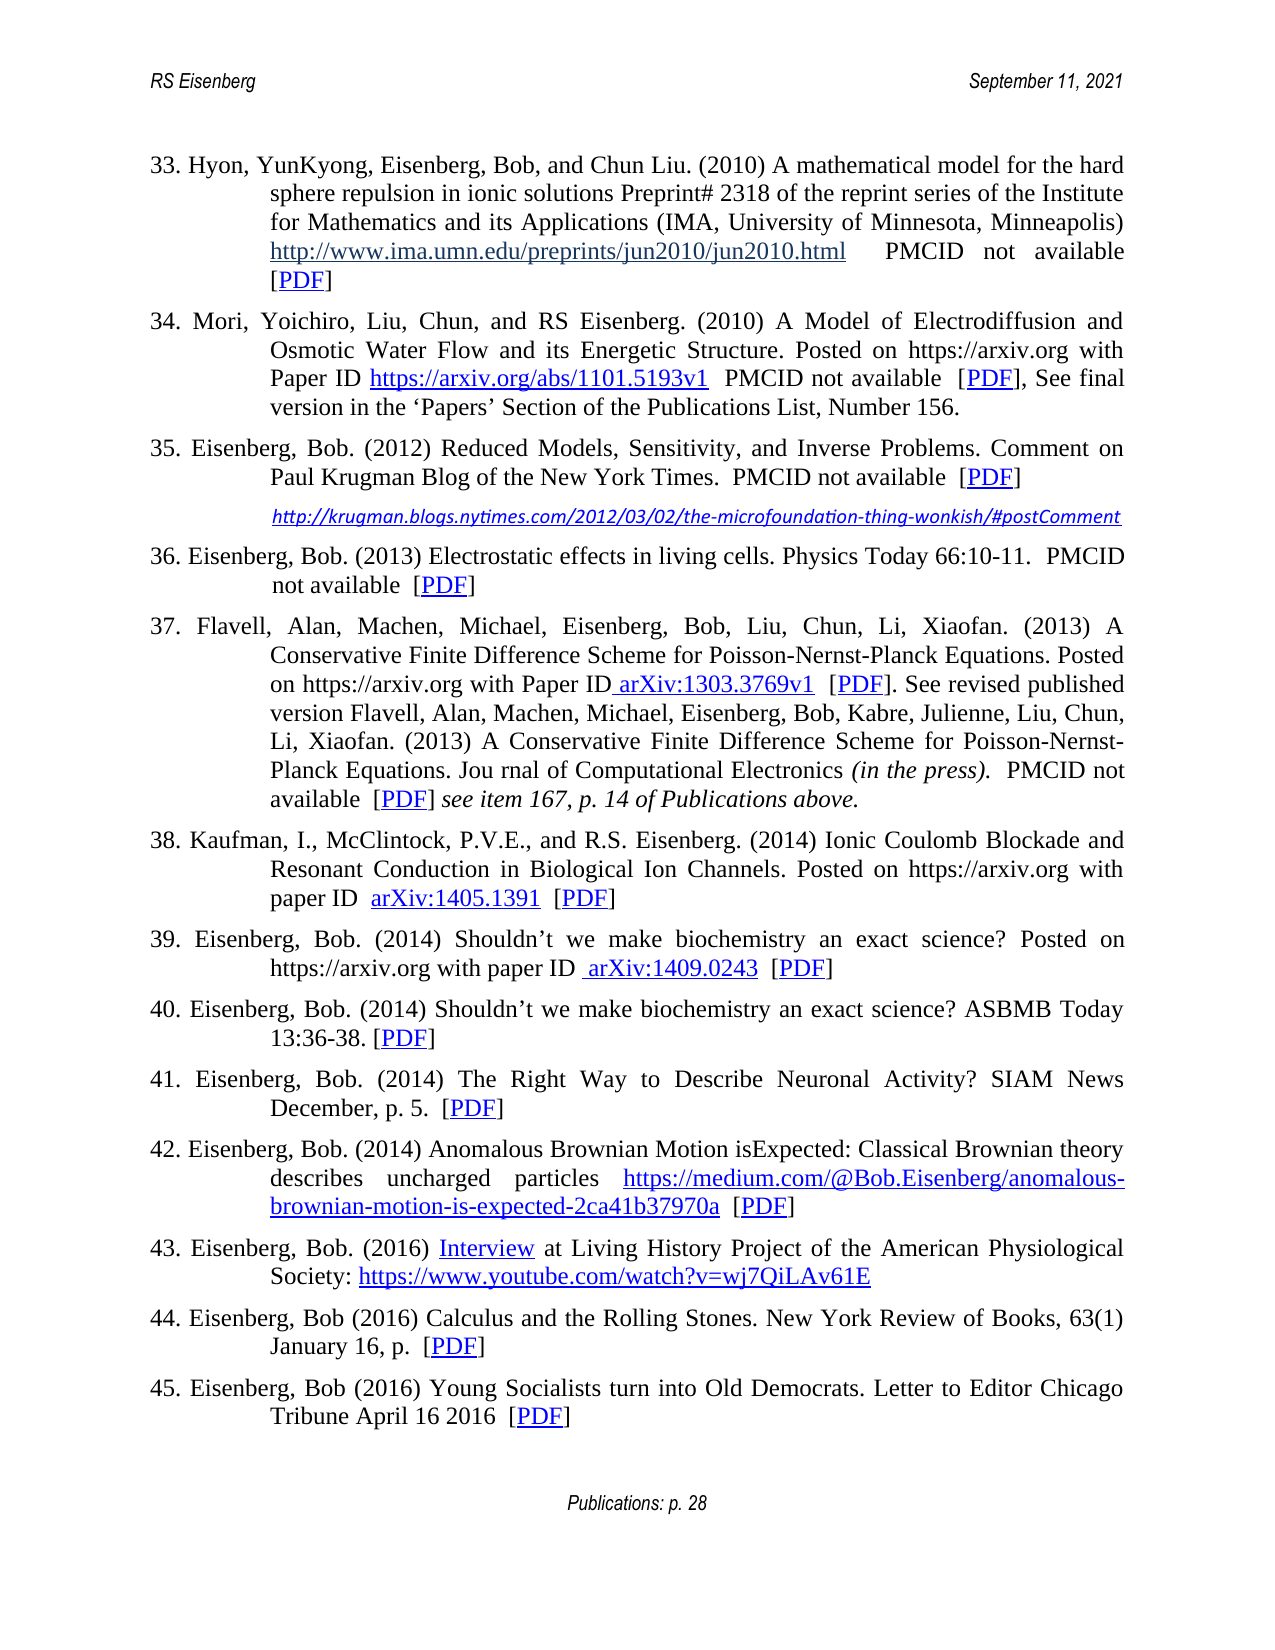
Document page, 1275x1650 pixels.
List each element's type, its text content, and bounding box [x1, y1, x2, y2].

text 35. Eisenberg, Bob. (2012) Reduced Models, Sensitivity, and Inverse Problems. Comment on Paul Krugman Blog of the New York Times. PMCID not available [PDF] [150, 433, 1125, 491]
text 39. Eisenberg, Bob. (2014) Shouldn’t we make biochemistry an exact science? Posted on https://arxiv.org with paper ID arXiv:1409.0243 [PDF] [150, 924, 1125, 981]
text 41. Eisenberg, Bob. (2014) The Right Way to Describe Neuronal Activity? SIAM News December, p. 5. [PDF] [150, 1064, 1125, 1121]
text 33. Hyon, YunKyong, Eisenberg, Bob, and Chun Liu. (2010) A mathematical model for the hard sphere repulsion in ionic solutions Preprint# 2318 of the reprint series of the Institute for Mathematics and its Applications (IMA, University of Minnesota, Minneapolis) http://www.ima.umn.edu/preprints/jun2010/jun2010.html PMCID not available [PDF] [150, 150, 1125, 293]
text 34. Mori, Yoichiro, Liu, Chun, and RS Eisenberg. (2010) A Model of Electrodiffusion and Osmotic Water Flow and its Energetic Structure. Posted on https://arxiv.org with Paper ID https://arxiv.org/abs/1101.5193v1 PMCID not available [PDF], See final version in the ‘Papers’ Section of the Publications List, Number 156. [150, 306, 1125, 421]
text 42. Eisenberg, Bob. (2014) Anomalous Brownian Motion isExpected: Classical Brownian theory describes uncharged particles https://medium.com/@Bob.Eisenberg/anomalous-brownian-motion-is-expected-2ca41b37970a [PDF] [150, 1134, 1125, 1220]
text 43. Eisenberg, Bob. (2016) Interview at Living History Project of the American Physiological Society: https://www.youtube.com/watch?v=wj7QiLAv61E [150, 1233, 1125, 1290]
text 45. Eisenberg, Bob (2016) Young Socialists turn into Old Democrats. Letter to Editor Chicago Tribune April 16 2016 [PDF] [150, 1373, 1125, 1430]
text 37. Flavell, Alan, Machen, Michael, Eisenberg, Bob, Liu, Chun, Li, Xiaofan. (2013) A Conservative Finite Difference Scheme for Poisson-Nernst-Planck Equations. Posted on https://arxiv.org with Paper ID arXiv:1303.3769v1 [PDF]. See revised published version Flavell, Alan, Machen, Michael, Eisenberg, Bob, Kabre, Julienne, Liu, Chun, Li, Xiaofan. (2013) A Conservative Finite Difference Scheme for Poisson-Nernst-Planck Equations. Jou rnal of Computational Electronics (in the press). PMCID not available [PDF] see item 167, p. 14 of Publications above. [150, 611, 1125, 813]
text 38. Kaufman, I., McClintock, P.V.E., and R.S. Eisenberg. (2014) Ionic Coulomb Blockade and Resonant Conduction in Biological Ion Channels. Posted on https://arxiv.org with paper ID arXiv:1405.1391 [PDF] [150, 825, 1125, 911]
text http://krugman.blogs.nytimes.com/2012/03/02/the-microfoundation-thing-wonkish/#postComment [270, 503, 1125, 529]
text 36. Eisenberg, Bob. (2013) Electrostatic effects in living cells. Physics Today 66:10-11. PMCID not available [PDF] [150, 541, 1125, 599]
text 44. Eisenberg, Bob (2016) Calculus and the Rolling Stones. New York Review of Books, 63(1) January 16, p. [PDF] [150, 1303, 1125, 1360]
text 40. Eisenberg, Bob. (2014) Shouldn’t we make biochemistry an exact science? ASBMB Today 13:36-38. [PDF] [150, 994, 1125, 1051]
